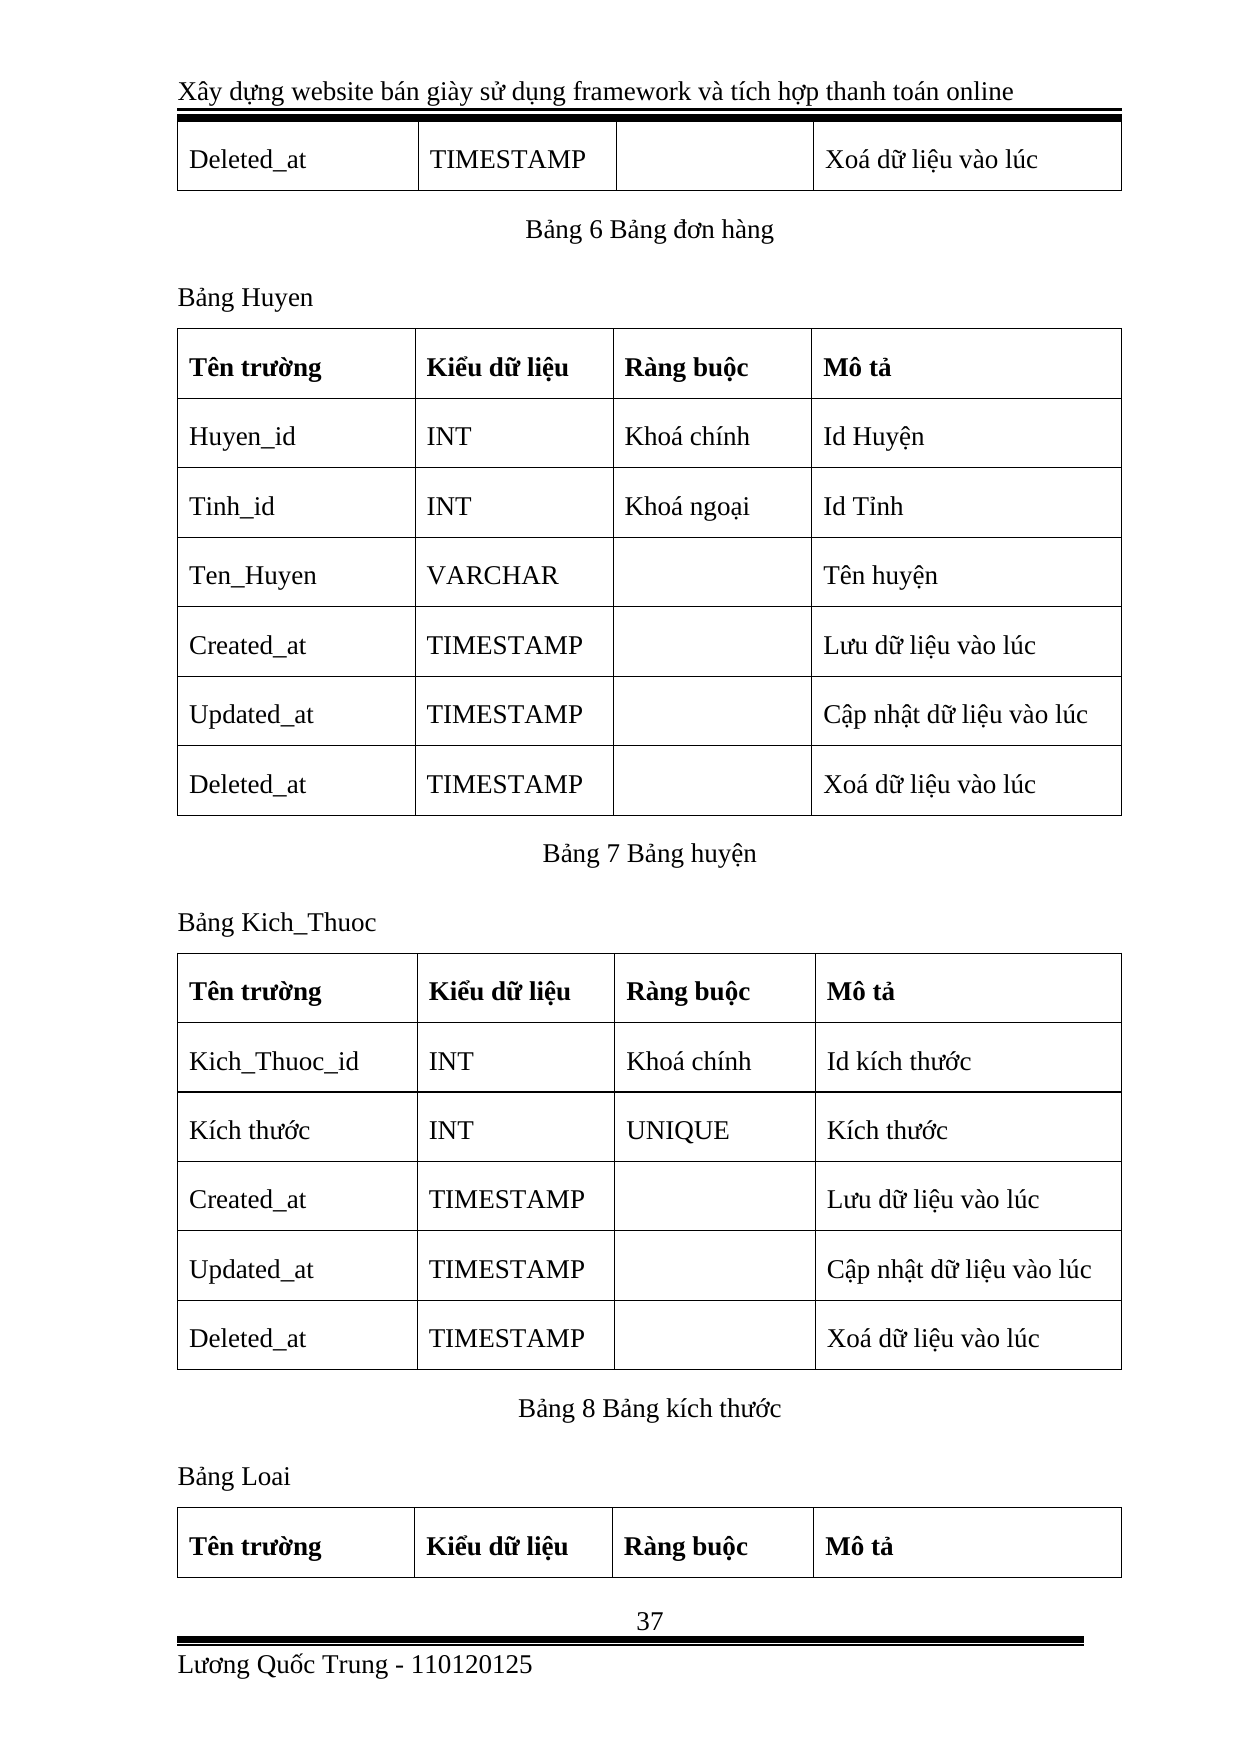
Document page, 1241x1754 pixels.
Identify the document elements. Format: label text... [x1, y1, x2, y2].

table_cell TIMESTAMP [416, 677, 613, 745]
table_cell Cập nhật dữ liệu vào lúc [812, 677, 1121, 745]
table_cell [614, 677, 811, 745]
table_cell INT [416, 399, 613, 467]
table_cell [614, 538, 811, 606]
text Bảng 6 Bảng đơn hàng [177, 213, 1122, 244]
table_cell Khoá ngoại [614, 468, 811, 537]
table_header Kiểu dữ liệu [416, 329, 613, 398]
table_header Mô tả [812, 329, 1121, 398]
table_cell Cập nhật dữ liệu vào lúc [816, 1231, 1121, 1300]
table_cell Khoá chính [615, 1023, 815, 1091]
table_header Ràng buộc [615, 954, 815, 1022]
table_cell Ten_Huyen [178, 538, 415, 606]
text Bảng Kich_Thuoc [177, 906, 1122, 937]
table_header Tên trường [178, 1508, 414, 1577]
table_cell Lưu dữ liệu vào lúc [816, 1162, 1121, 1230]
table_cell Huyen_id [178, 399, 415, 467]
table_cell Deleted_at [178, 122, 418, 190]
table_cell Lưu dữ liệu vào lúc [812, 607, 1121, 676]
table_cell UNIQUE [615, 1093, 815, 1161]
table_cell Kich_Thuoc_id [178, 1023, 417, 1091]
table_cell TIMESTAMP [416, 607, 613, 676]
table_cell INT [416, 468, 613, 537]
table_header Mô tả [816, 954, 1121, 1022]
table_cell Created_at [178, 607, 415, 676]
text Bảng 8 Bảng kích thước [177, 1392, 1122, 1423]
text Bảng 7 Bảng huyện [177, 837, 1122, 868]
table_cell Id Tỉnh [812, 468, 1121, 537]
table_cell Id kích thước [816, 1023, 1121, 1091]
table_header Tên trường [178, 954, 417, 1022]
text Bảng Loai [177, 1461, 1122, 1492]
table_cell TIMESTAMP [418, 1301, 614, 1369]
table_header Kiểu dữ liệu [415, 1508, 612, 1577]
table_cell Updated_at [178, 677, 415, 745]
table_header Mô tả [814, 1508, 1121, 1577]
table_cell TIMESTAMP [418, 1162, 614, 1230]
table_cell INT [418, 1093, 614, 1161]
table_cell TIMESTAMP [419, 122, 616, 190]
table_cell Tên huyệnmàu sắc [812, 538, 1121, 606]
text Bảng Huyen [177, 281, 1122, 313]
table_cell Updated_at [178, 1231, 417, 1300]
table_cell [615, 1301, 815, 1369]
table_cell Deleted_at [178, 1301, 417, 1369]
table_cell [615, 1231, 815, 1300]
table_cell [614, 607, 811, 676]
table_cell Created_at [178, 1162, 417, 1230]
table_cell Khoá chính [614, 399, 811, 467]
table_header Tên trường [178, 329, 415, 398]
table_cell Xoá dữ liệu vào lúc [812, 746, 1121, 814]
table_header Kiểu dữ liệu [418, 954, 614, 1022]
table_cell Kích thước [816, 1093, 1121, 1161]
table_cell INT [418, 1023, 614, 1091]
table_cell [614, 746, 811, 814]
table_cell Xoá dữ liệu vào lúc [814, 122, 1121, 190]
table_cell Id Huyện [812, 399, 1121, 467]
table_cell Kích thước [178, 1093, 417, 1161]
table_cell TIMESTAMP [416, 746, 613, 814]
table_header Ràng buộc [613, 1508, 813, 1577]
table_header Ràng buộc [614, 329, 811, 398]
table_cell [615, 1162, 815, 1230]
table_cell TIMESTAMP [418, 1231, 614, 1300]
table_cell Tinh_id [178, 468, 415, 537]
table_cell Xoá dữ liệu vào lúc [816, 1301, 1121, 1369]
table_cell [617, 122, 813, 190]
table_cell VARCHAR [416, 538, 613, 606]
table_cell Deleted_at [178, 746, 415, 814]
